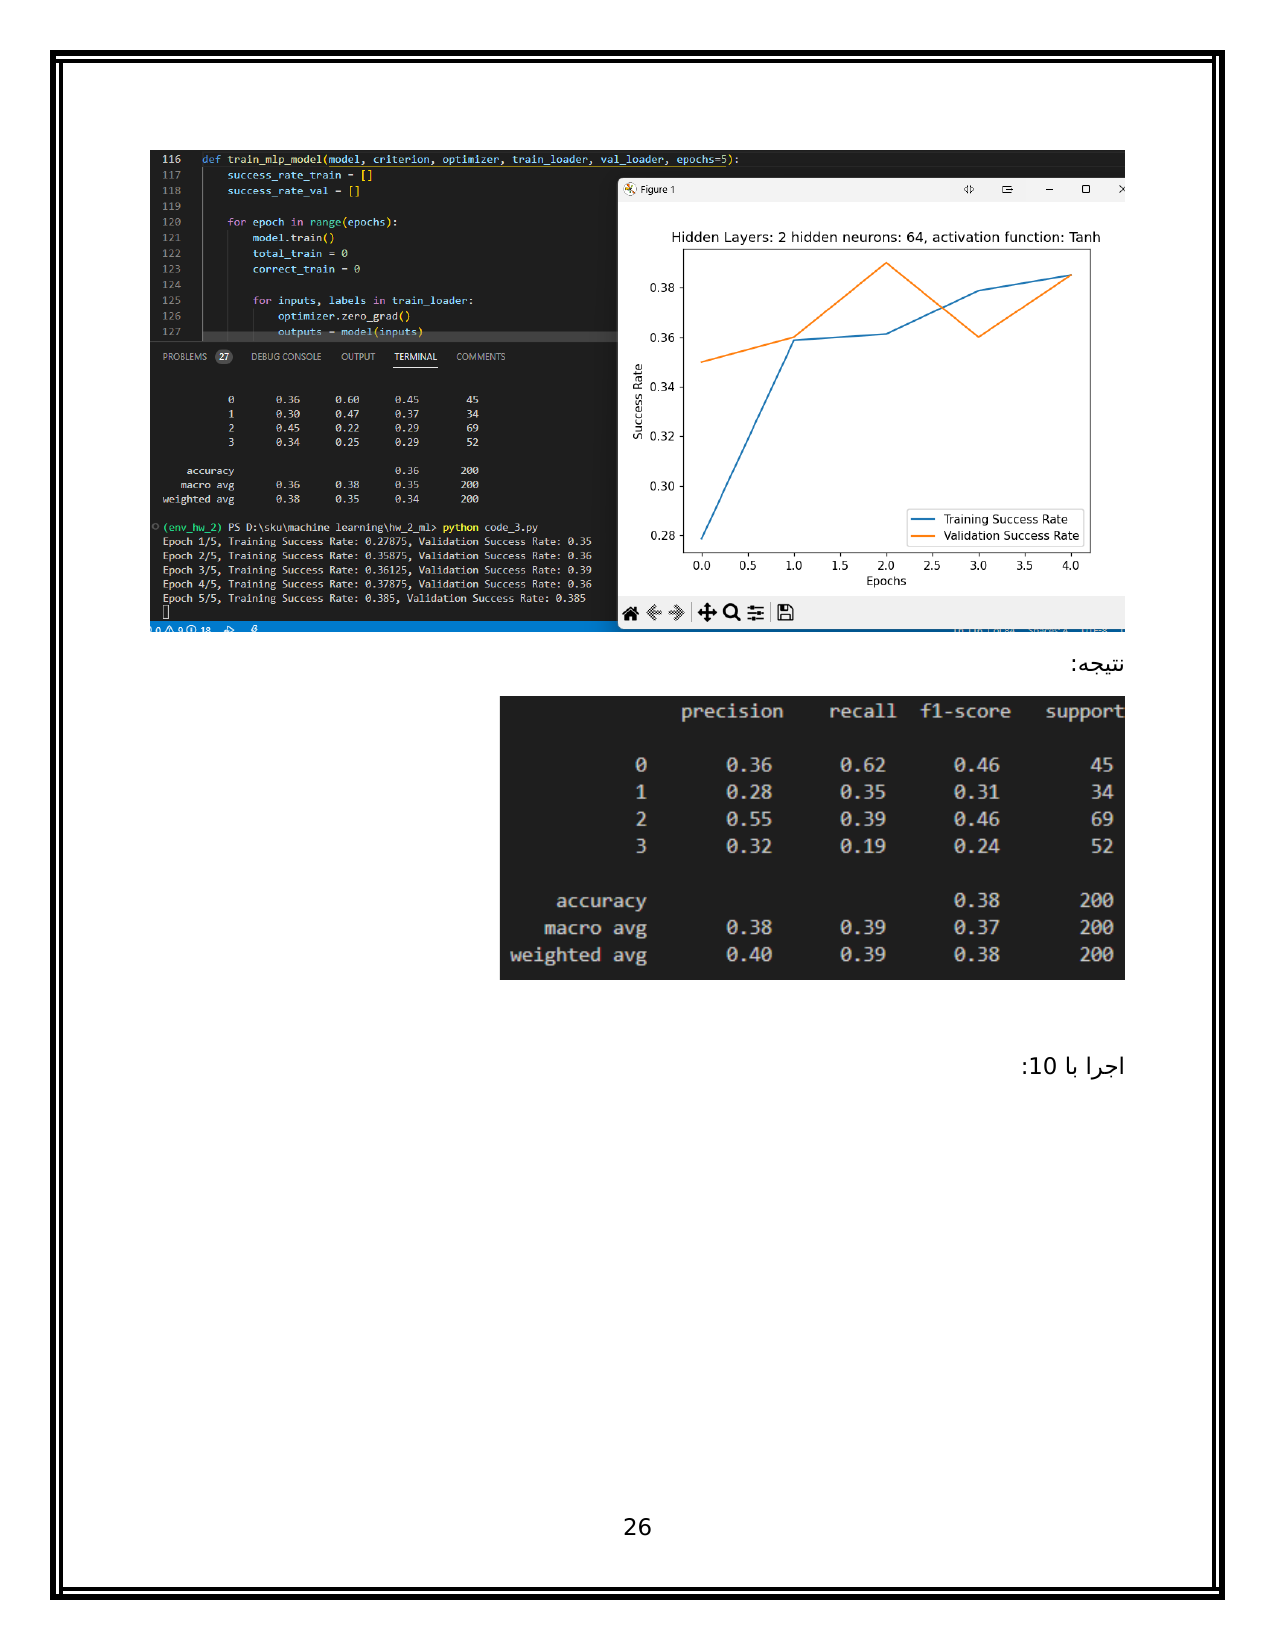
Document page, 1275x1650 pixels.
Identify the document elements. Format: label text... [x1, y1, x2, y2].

picture [499, 696, 1125, 980]
picture [150, 150, 1125, 632]
text نتیجه: [150, 651, 1125, 677]
text اجرا با 10: [150, 1053, 1125, 1079]
